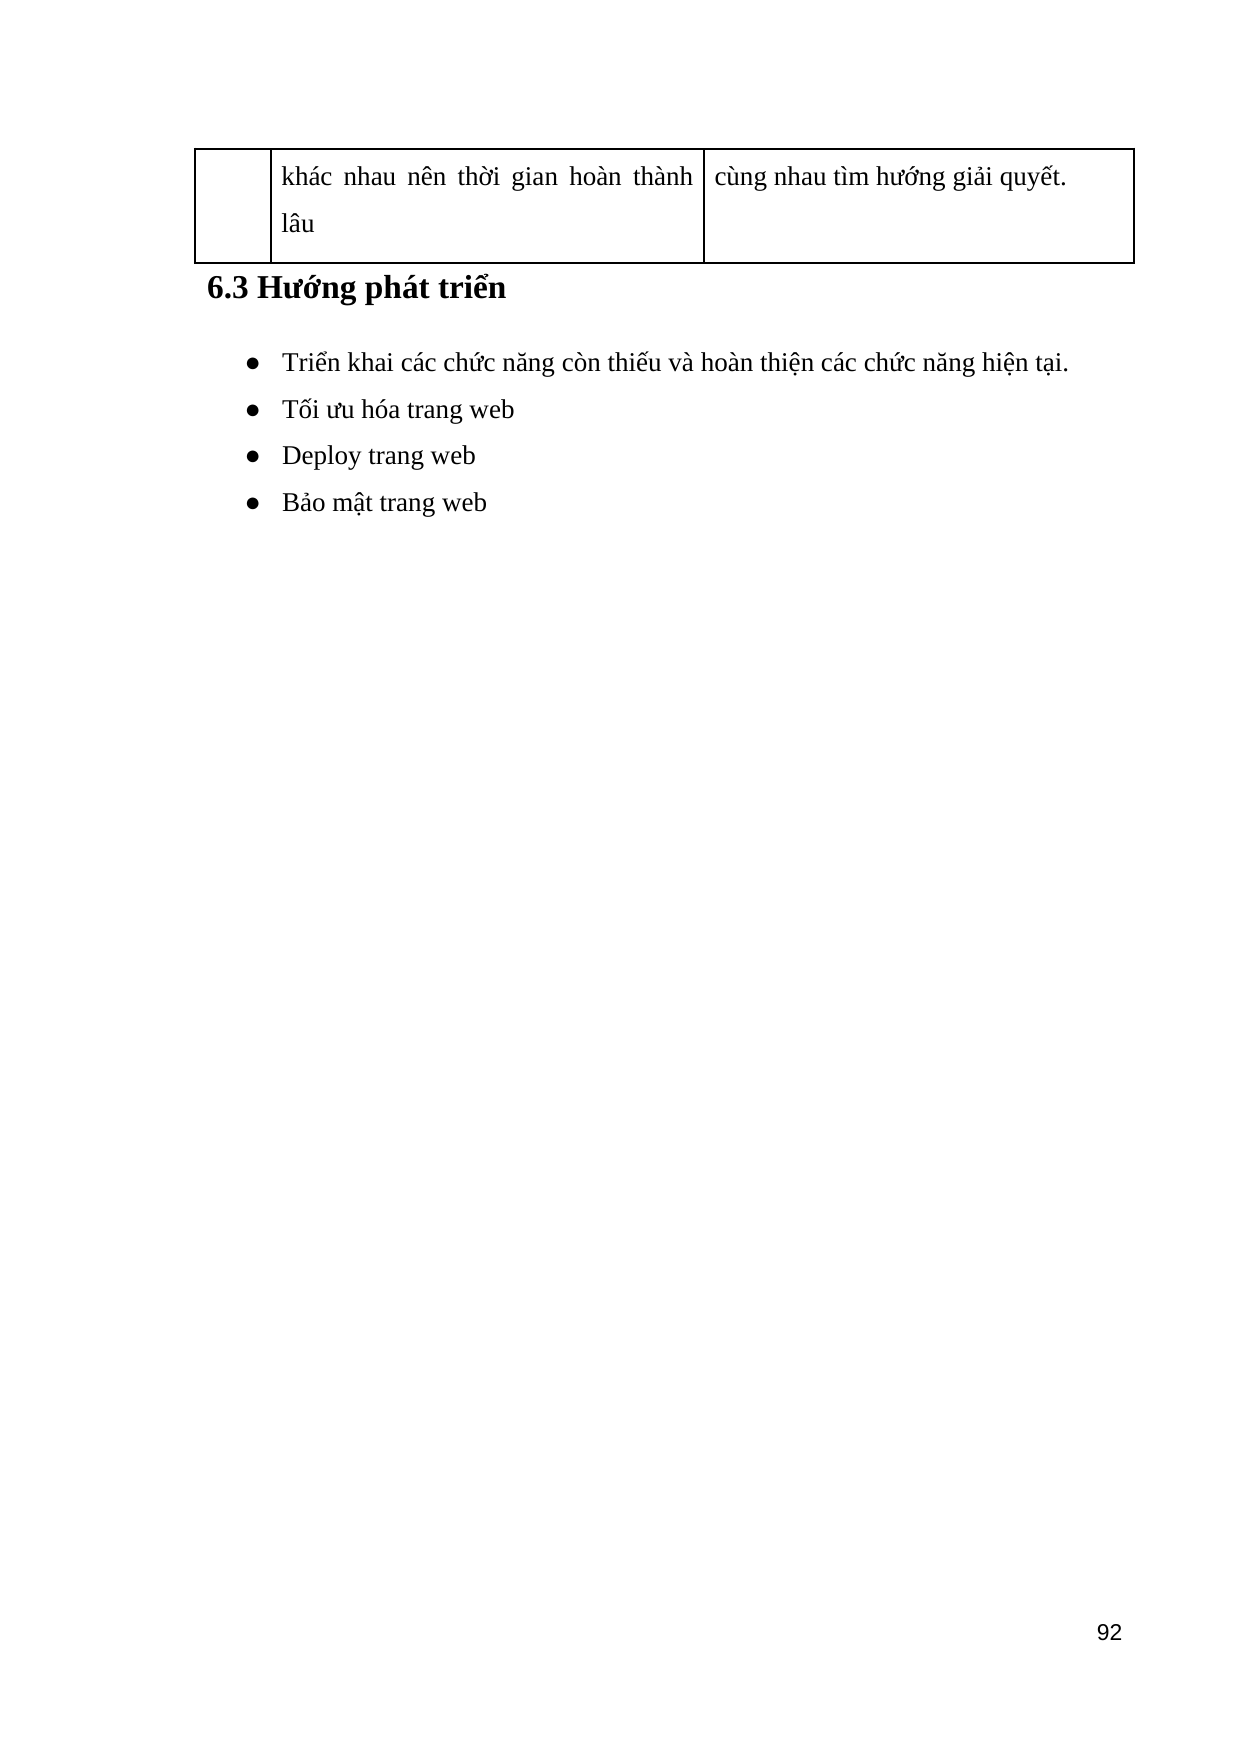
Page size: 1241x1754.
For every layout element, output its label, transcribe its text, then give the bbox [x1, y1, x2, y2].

list Deploy trang web [244, 439, 1122, 471]
table_cell 3 [196, 150, 270, 262]
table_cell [705, 150, 1133, 262]
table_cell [272, 150, 703, 262]
subtitle 6.3 Hướng phát triển [207, 268, 1122, 306]
list Bảo mật trang web [244, 486, 1122, 517]
list Tối ưu hóa trang web [244, 393, 1122, 424]
list Triển khai các chức năng còn thiếu và hoàn thiện các chức năng hiện tại. [244, 346, 1122, 377]
